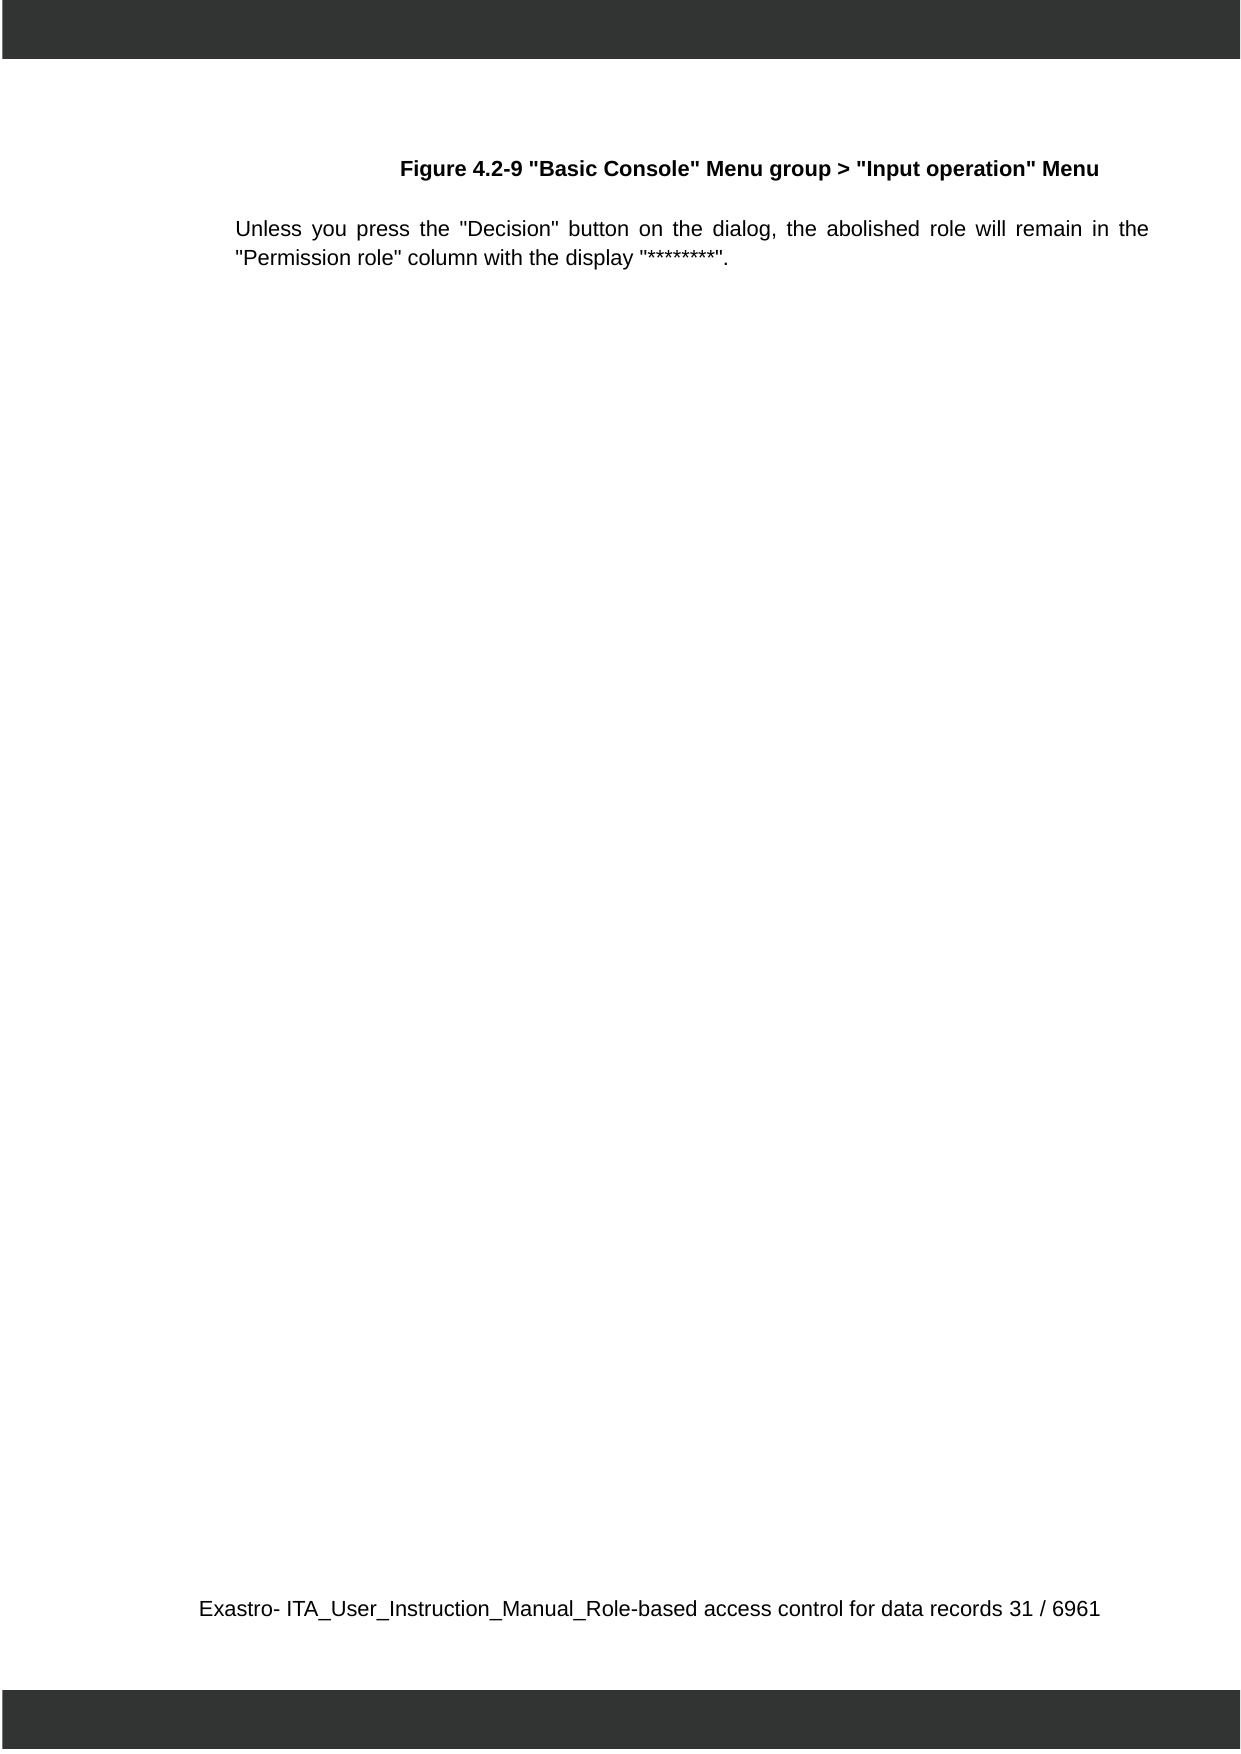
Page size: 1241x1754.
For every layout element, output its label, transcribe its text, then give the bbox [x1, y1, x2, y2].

list Figure 4.2-9 "Basic Console" Menu group > "Input operation" Menu [257, 154, 1152, 183]
list Unless you press the "Decision" button on the dialog, the abolished role will remain in the "Permission role" column with the display "********". [235, 213, 1152, 273]
picture [2, 1690, 1241, 1749]
picture [2, 0, 1241, 59]
